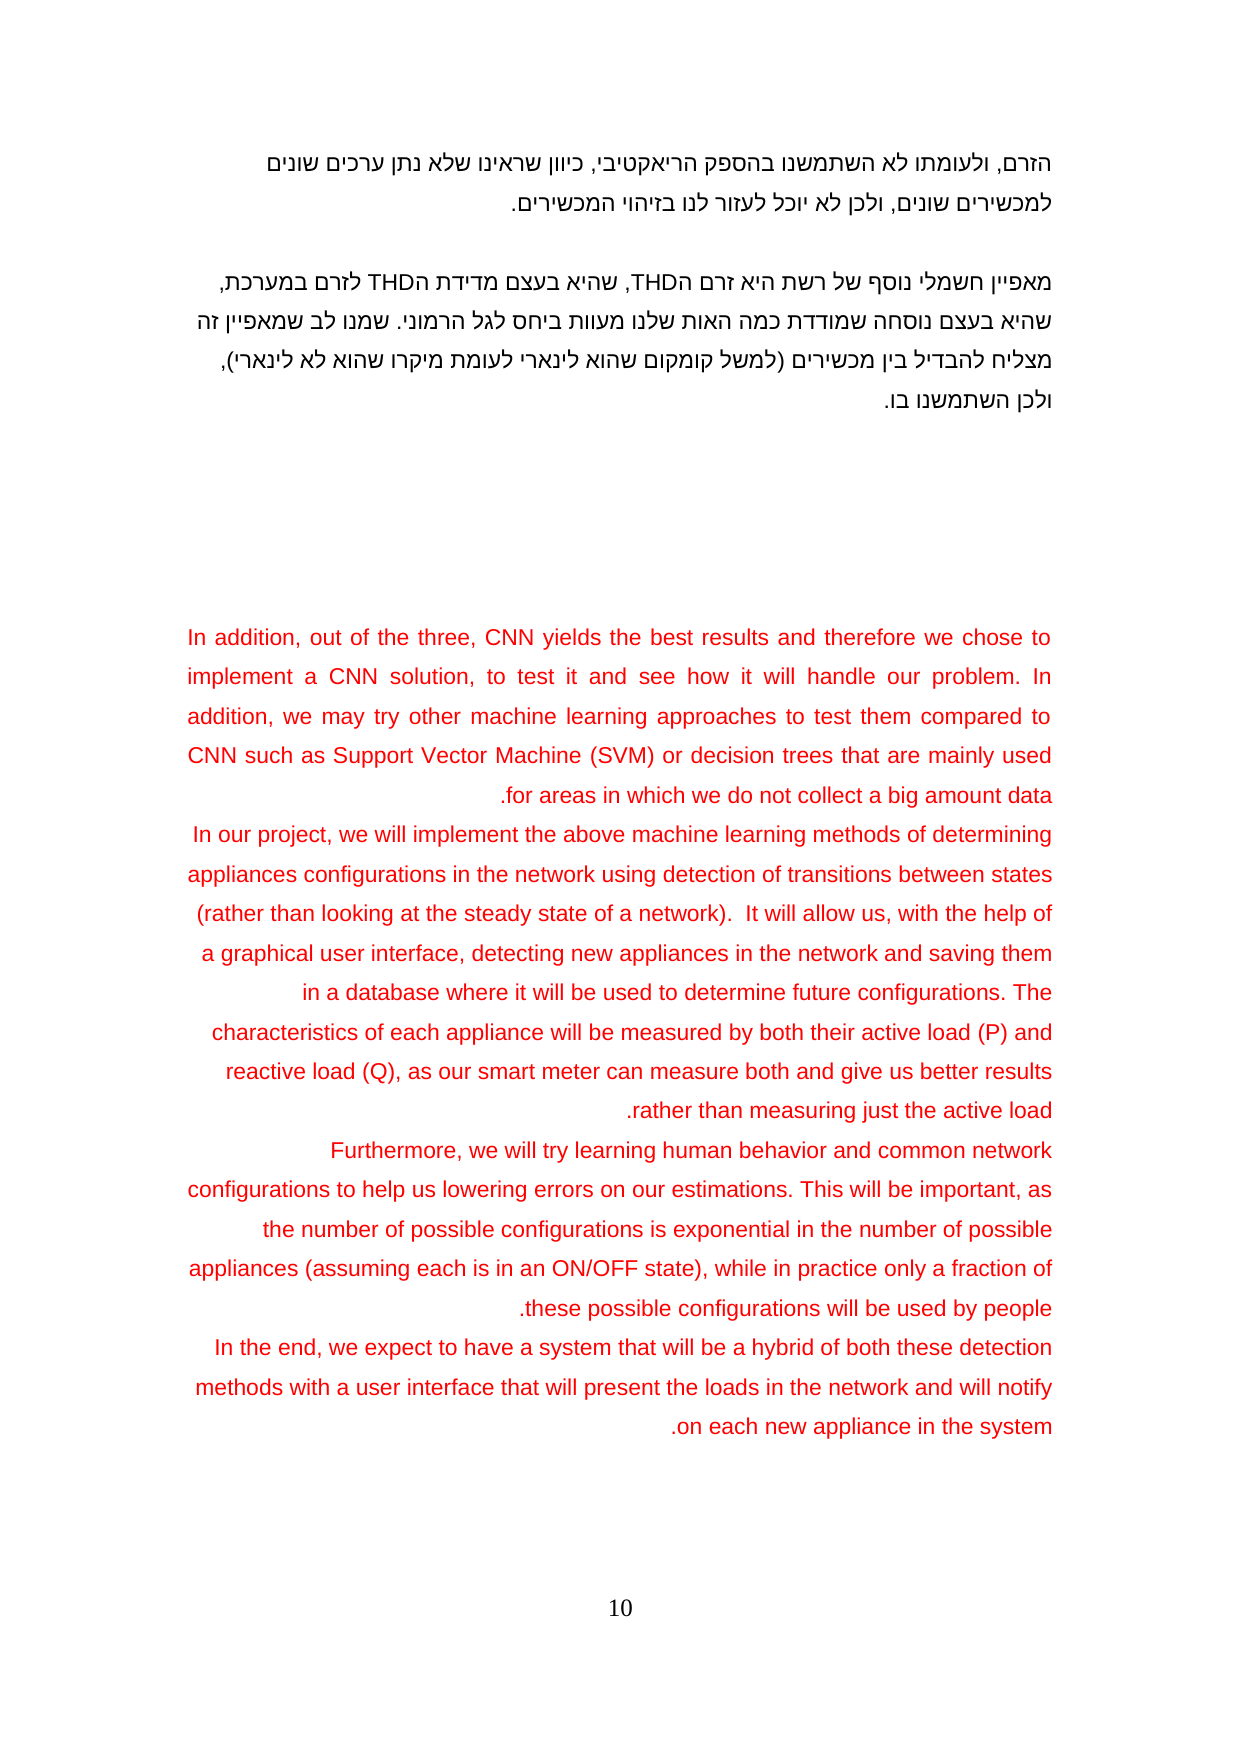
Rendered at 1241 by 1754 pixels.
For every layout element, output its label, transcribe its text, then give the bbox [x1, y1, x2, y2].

text In addition, out of the three, CNN yields the best results and therefore we chose to implement a CNN solution, to test it and see how it will handle our problem. In addition, we may try other machine learning approaches to test them compared to CNN such as Support Vector Machine (SVM) or decision trees that are mainly used for areas in which we do not collect a big amount data. [187, 624, 1053, 808]
text In our project, we will implement the above machine learning methods of determining appliances configurations in the network using detection of transitions between states (rather than looking at the steady state of a network). It will allow us, with the help of a graphical user interface, detecting new appliances in the network and saving them in a database where it will be used to determine future configurations. The characteristics of each appliance will be measured by both their active load (P) and reactive load (Q), as our smart meter can measure both and give us better results rather than measuring just the active load. [187, 821, 1053, 1124]
text מאפיין חשמלי נוסף של רשת היא זרם הTHD, שהיא בעצם מדידת הTHD לזרם במערכת, שהיא בעצם נוסחה שמודדת כמה האות שלנו מעוות ביחס לגל הרמוני. שמנו לב שמאפיין זה מצליח להבדיל בין מכשירים (למשל קומקום שהוא לינארי לעומת מיקרו שהוא לא לינארי), ולכן השתמשנו בו. [187, 268, 1053, 413]
text In the end, we expect to have a system that will be a hybrid of both these detection methods with a user interface that will present the loads in the network and will notify on each new appliance in the system. [187, 1334, 1053, 1440]
text Furthermore, we will try learning human behavior and common network configurations to help us lowering errors on our estimations. This will be important, as the number of possible configurations is exponential in the number of possible appliances (assuming each is in an ON/OFF state), while in practice only a fraction of these possible configurations will be used by people. [187, 1137, 1053, 1321]
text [187, 150, 1053, 216]
